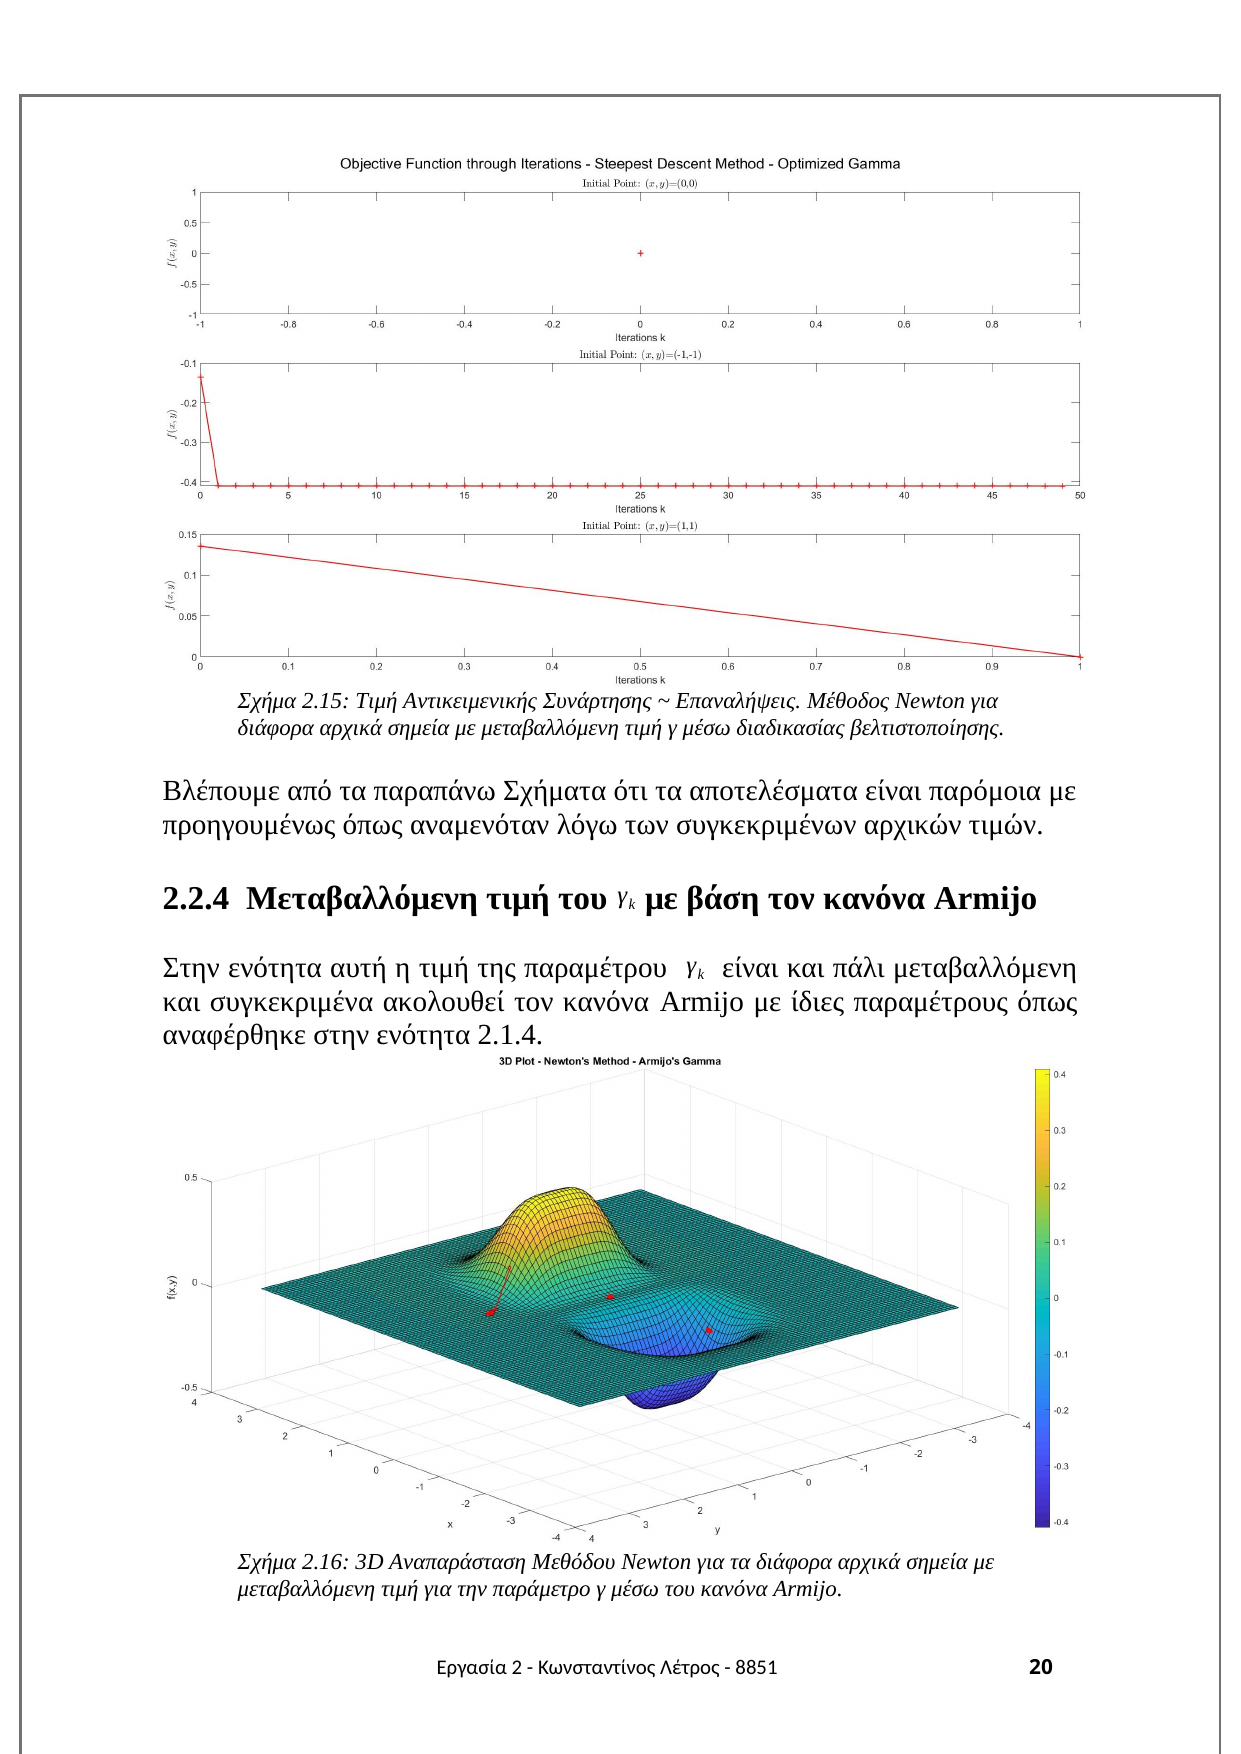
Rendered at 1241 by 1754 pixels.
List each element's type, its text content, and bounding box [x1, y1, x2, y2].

text Στην ενότητα αυτή η τιμή της παραμέτρου είναι και πάλι μεταβαλλόμενη και συγκεκριμένα ακολουθεί τον κανόνα Armijo με ίδιες παραμέτρους όπως αναφέρθηκε στην ενότητα 2.1.4. [162, 950, 1078, 1051]
text Βλέπουμε από τα παραπάνω Σχήματα ότι τα αποτελέσματα είναι παρόμοια με προηγουμένως όπως αναμενόταν λόγω των συγκεκριμένων αρχικών τιμών. [162, 773, 1078, 841]
picture [162, 150, 1089, 688]
list Σχήμα 2.16: 3D Αναπαράσταση Μεθόδου Newton για τα διάφορα αρχικά σημεία με μεταβαλλόμενη τιμή για την παράμετρο γ μέσω του κανόνα Armijo. [237, 1548, 1078, 1601]
picture [162, 1050, 1074, 1549]
list Σχήμα 2.15: Τιμή Αντικειμενικής Συνάρτησης ~ Επαναλήψεις. Μέθοδος Newton για διάφορα αρχικά σημεία με μεταβαλλόμενη τιμή γ μέσω διαδικασίας βελτιστοποίησης. [237, 688, 1078, 740]
subtitle 2.2.4 Μεταβαλλόμενη τιμή του με βάση τον κανόνα Armijo [162, 878, 1078, 917]
